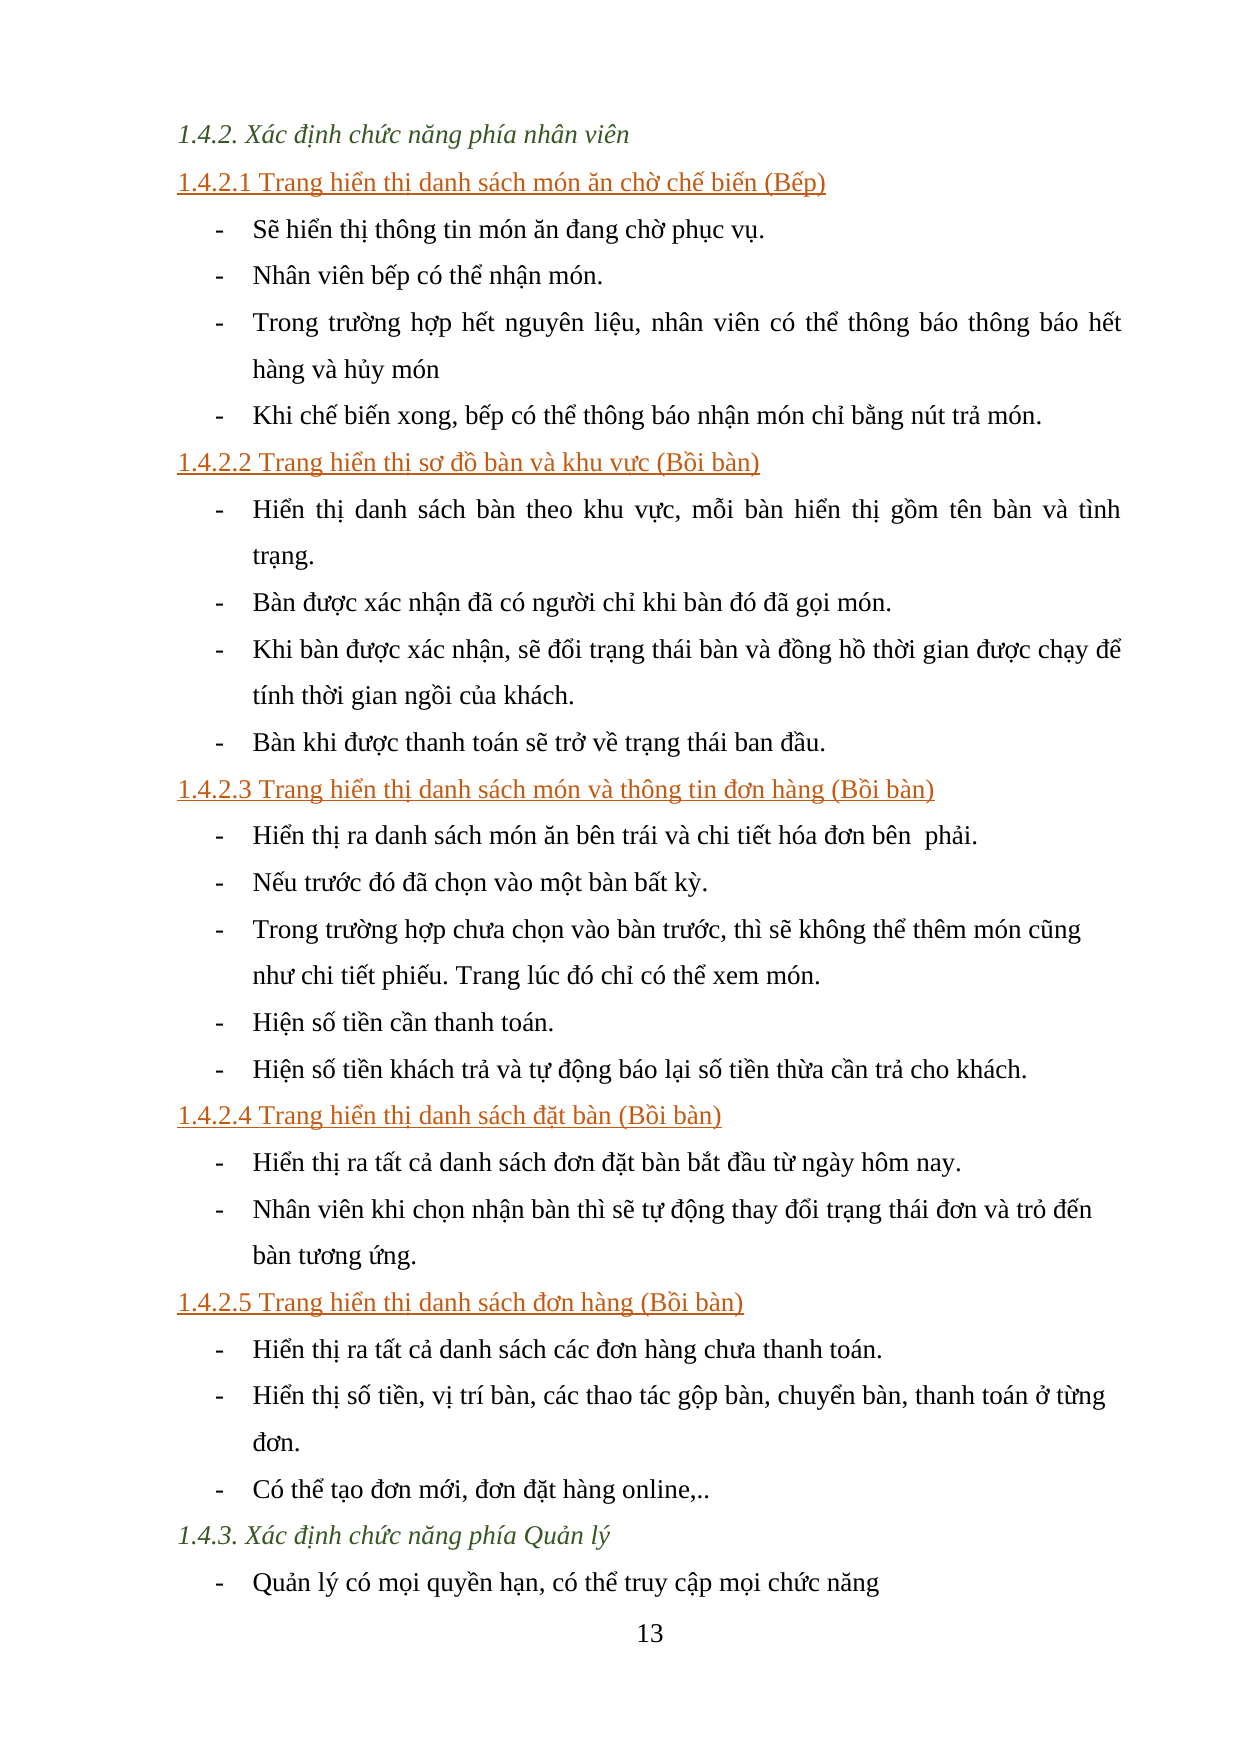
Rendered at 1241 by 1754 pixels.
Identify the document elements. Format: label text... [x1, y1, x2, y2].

list Nhân viên bếp có thể nhận món. [215, 259, 1122, 291]
list Trong trường hợp hết nguyên liệu, nhân viên có thể thông báo thông báo hết hàng và hủy món [215, 306, 1122, 384]
list Hiển thị danh sách bàn theo khu vực, mỗi bàn hiển thị gồm tên bàn và tình trạng. [215, 493, 1122, 571]
subtitle 1.4.2.1 Trang hiển thị danh sách món ăn chờ chế biến (Bếp) [177, 166, 1122, 197]
list Hiện số tiền khách trả và tự động báo lại số tiền thừa cần trả cho khách. [215, 1053, 1122, 1084]
list Khi bàn được xác nhận, sẽ đổi trạng thái bàn và đồng hồ thời gian được chạy để tính thời gian ngồi của khách. [215, 633, 1122, 711]
list Trong trường hợp chưa chọn vào bàn trước, thì sẽ không thể thêm món cũng như chi tiết phiếu. Trang lúc đó chỉ có thể xem món. [215, 913, 1122, 991]
subtitle 1.4.2.5 Trang hiển thị danh sách đơn hàng (Bồi bàn) [177, 1286, 1122, 1317]
list Hiển thị ra danh sách món ăn bên trái và chi tiết hóa đơn bên phải. [215, 819, 1122, 851]
subtitle 1.4.3. Xác định chức năng phía Quản lý [177, 1519, 1122, 1551]
subtitle 1.4.2.2 Trang hiển thị sơ đồ bàn và khu vực (Bồi bàn) [177, 446, 1122, 477]
list Có thể tạo đơn mới, đơn đặt hàng online,.. [215, 1473, 1122, 1504]
list Sẽ hiển thị thông tin món ăn đang chờ phục vụ. [215, 213, 1122, 244]
subtitle 1.4.2.4 Trang hiển thị danh sách đặt bàn (Bồi bàn) [177, 1099, 1122, 1131]
list Hiển thị số tiền, vị trí bàn, các thao tác gộp bàn, chuyển bàn, thanh toán ở từng đơn. [215, 1379, 1122, 1457]
subtitle 1.4.2.3 Trang hiển thị danh sách món và thông tin đơn hàng (Bồi bàn) [177, 773, 1122, 804]
list Nhân viên khi chọn nhận bàn thì sẽ tự động thay đổi trạng thái đơn và trỏ đến bàn tương ứng. [215, 1193, 1122, 1271]
list Khi chế biến xong, bếp có thể thông báo nhận món chỉ bằng nút trả món. [215, 399, 1122, 431]
list Hiển thị ra tất cả danh sách đơn đặt bàn bắt đầu từ ngày hôm nay. [215, 1146, 1122, 1177]
list Bàn khi được thanh toán sẽ trở về trạng thái ban đầu. [215, 726, 1122, 757]
list Bàn được xác nhận đã có người chỉ khi bàn đó đã gọi món. [215, 586, 1122, 617]
list Nếu trước đó đã chọn vào một bàn bất kỳ. [215, 866, 1122, 897]
list Quản lý có mọi quyền hạn, có thể truy cập mọi chức năng [215, 1566, 1122, 1597]
subtitle 1.4.2. Xác định chức năng phía nhân viên [177, 118, 1122, 149]
list Hiện số tiền cần thanh toán. [215, 1006, 1122, 1037]
list Hiển thị ra tất cả danh sách các đơn hàng chưa thanh toán. [215, 1333, 1122, 1364]
